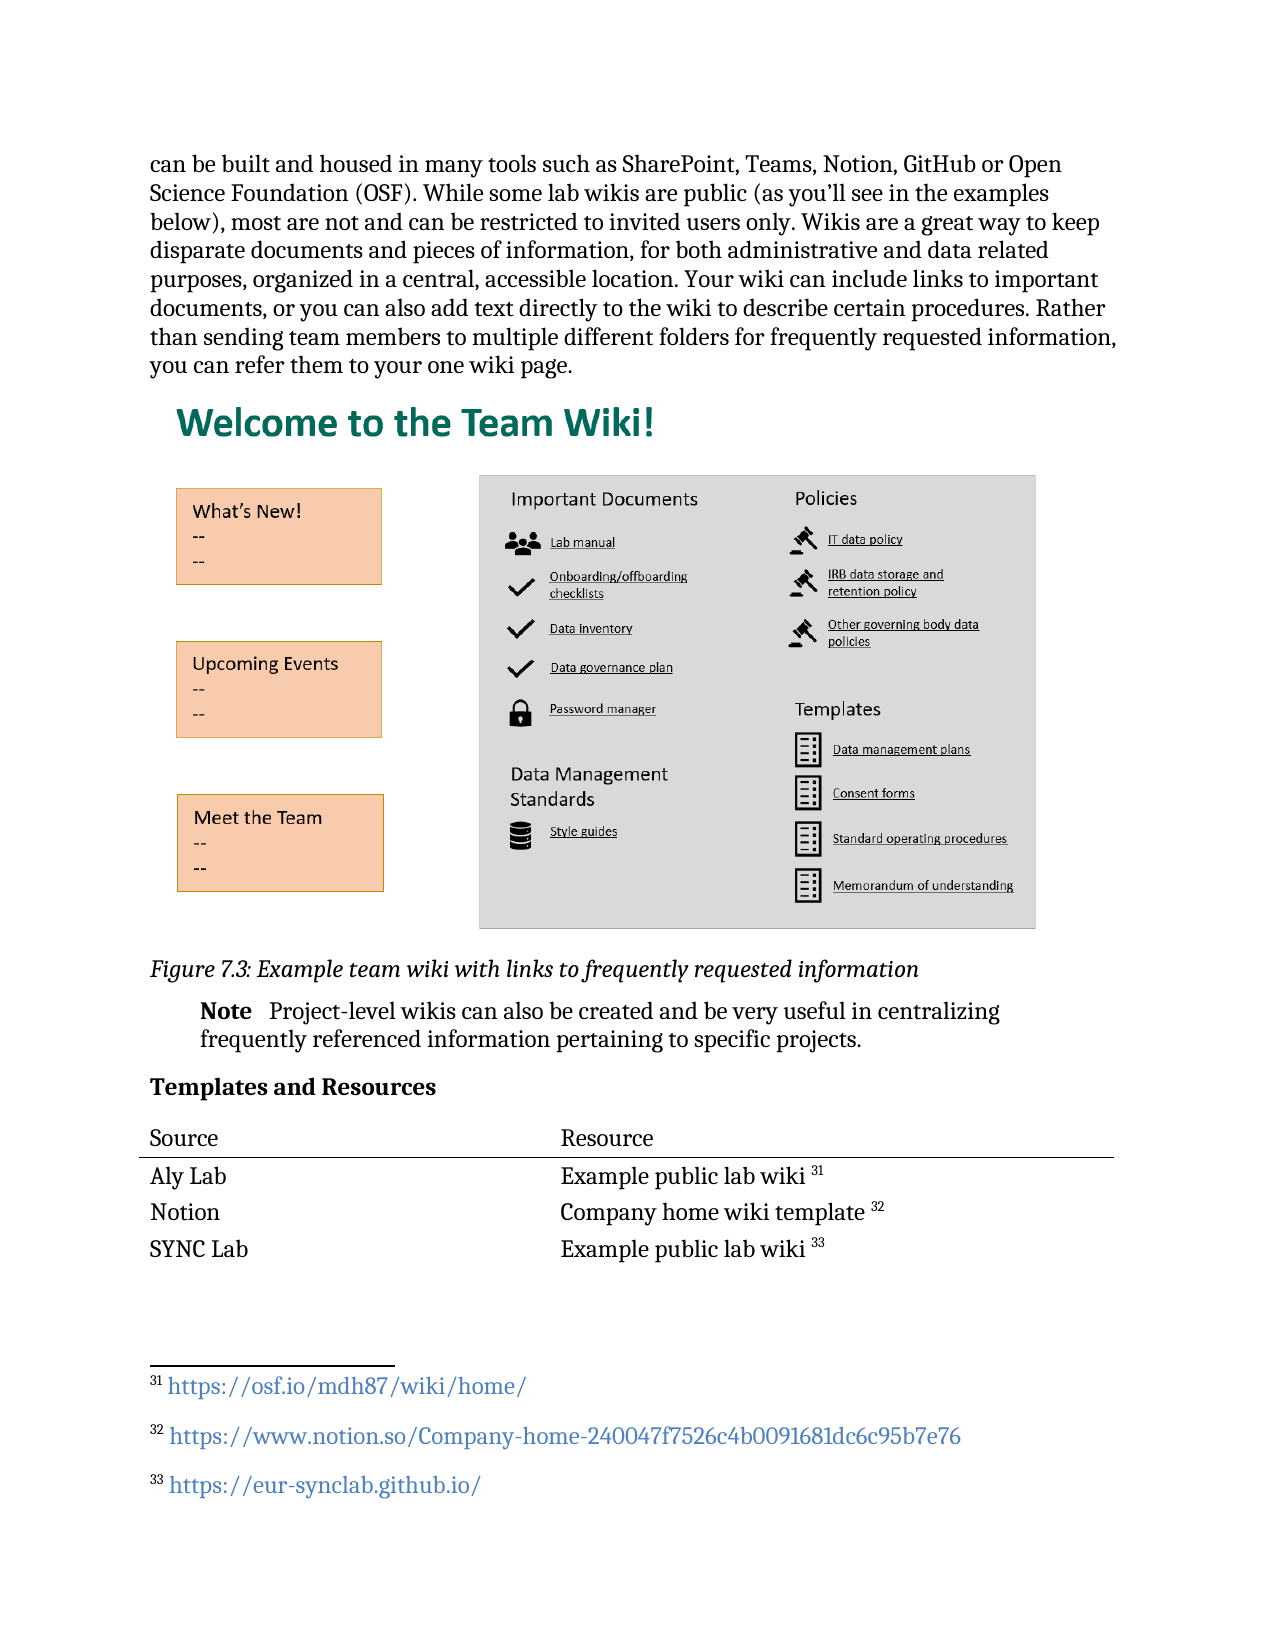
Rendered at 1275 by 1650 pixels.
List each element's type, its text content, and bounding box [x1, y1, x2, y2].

table_cell Notion [139, 1195, 549, 1231]
table_cell Example public lab wiki [549, 1231, 1114, 1267]
text Figure 7.3: Example team wiki with links to frequently requested information [150, 955, 1125, 984]
table_cell Company home wiki template [549, 1195, 1114, 1231]
table_header Resource [549, 1120, 1114, 1157]
table_header Source [139, 1120, 549, 1157]
table_cell SYNC Lab [139, 1231, 549, 1267]
text Templates and Resources [150, 1073, 1125, 1102]
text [150, 150, 1125, 380]
table_cell Example public lab wiki [549, 1158, 1114, 1194]
table_cell Aly Lab [139, 1158, 549, 1194]
picture [168, 398, 1044, 935]
text Note Project-level wikis can also be created and be very useful in centralizing frequently referenced information pertaining to specific projects. [200, 997, 1075, 1054]
